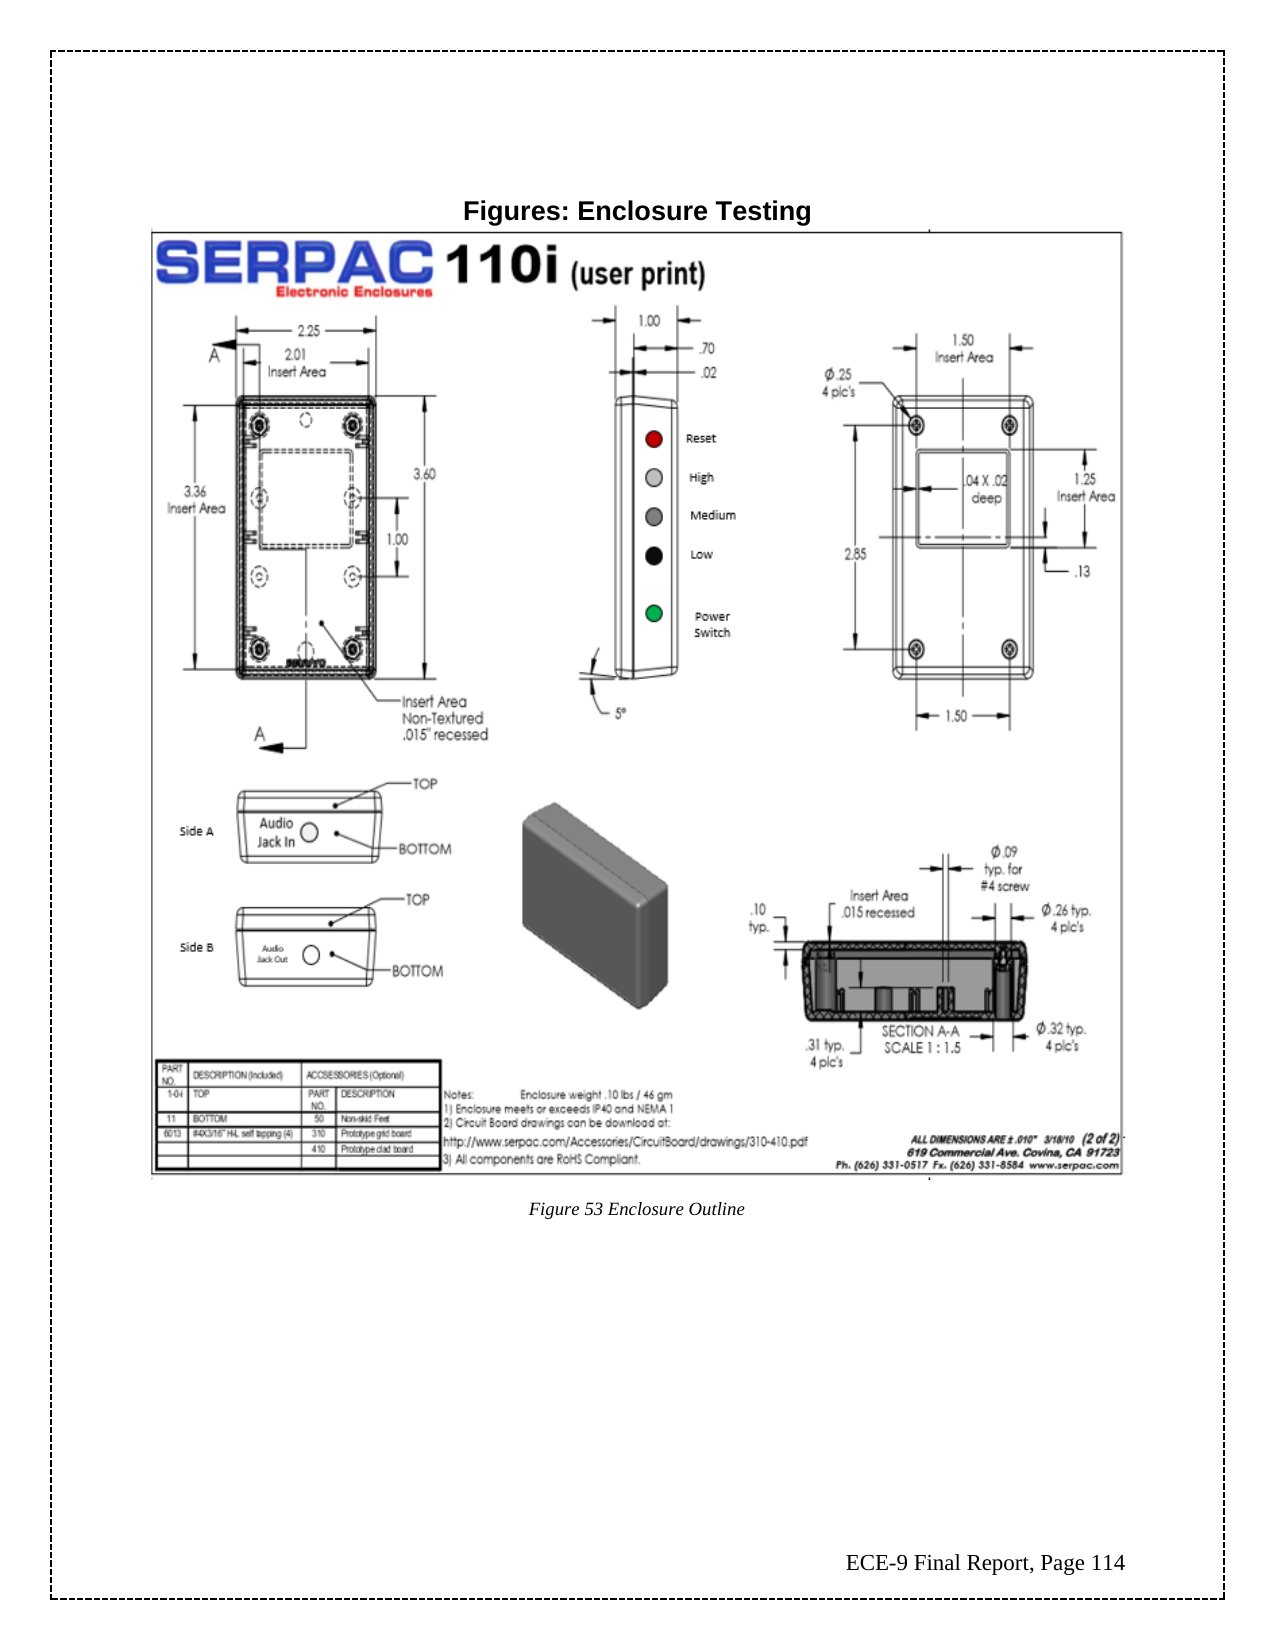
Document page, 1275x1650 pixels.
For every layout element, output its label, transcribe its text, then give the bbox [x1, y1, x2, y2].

text Figure 53 Enclosure Outline [150, 1198, 1125, 1219]
picture [150, 228, 1125, 1180]
subtitle Figures: Enclosure Testing [150, 195, 1125, 226]
